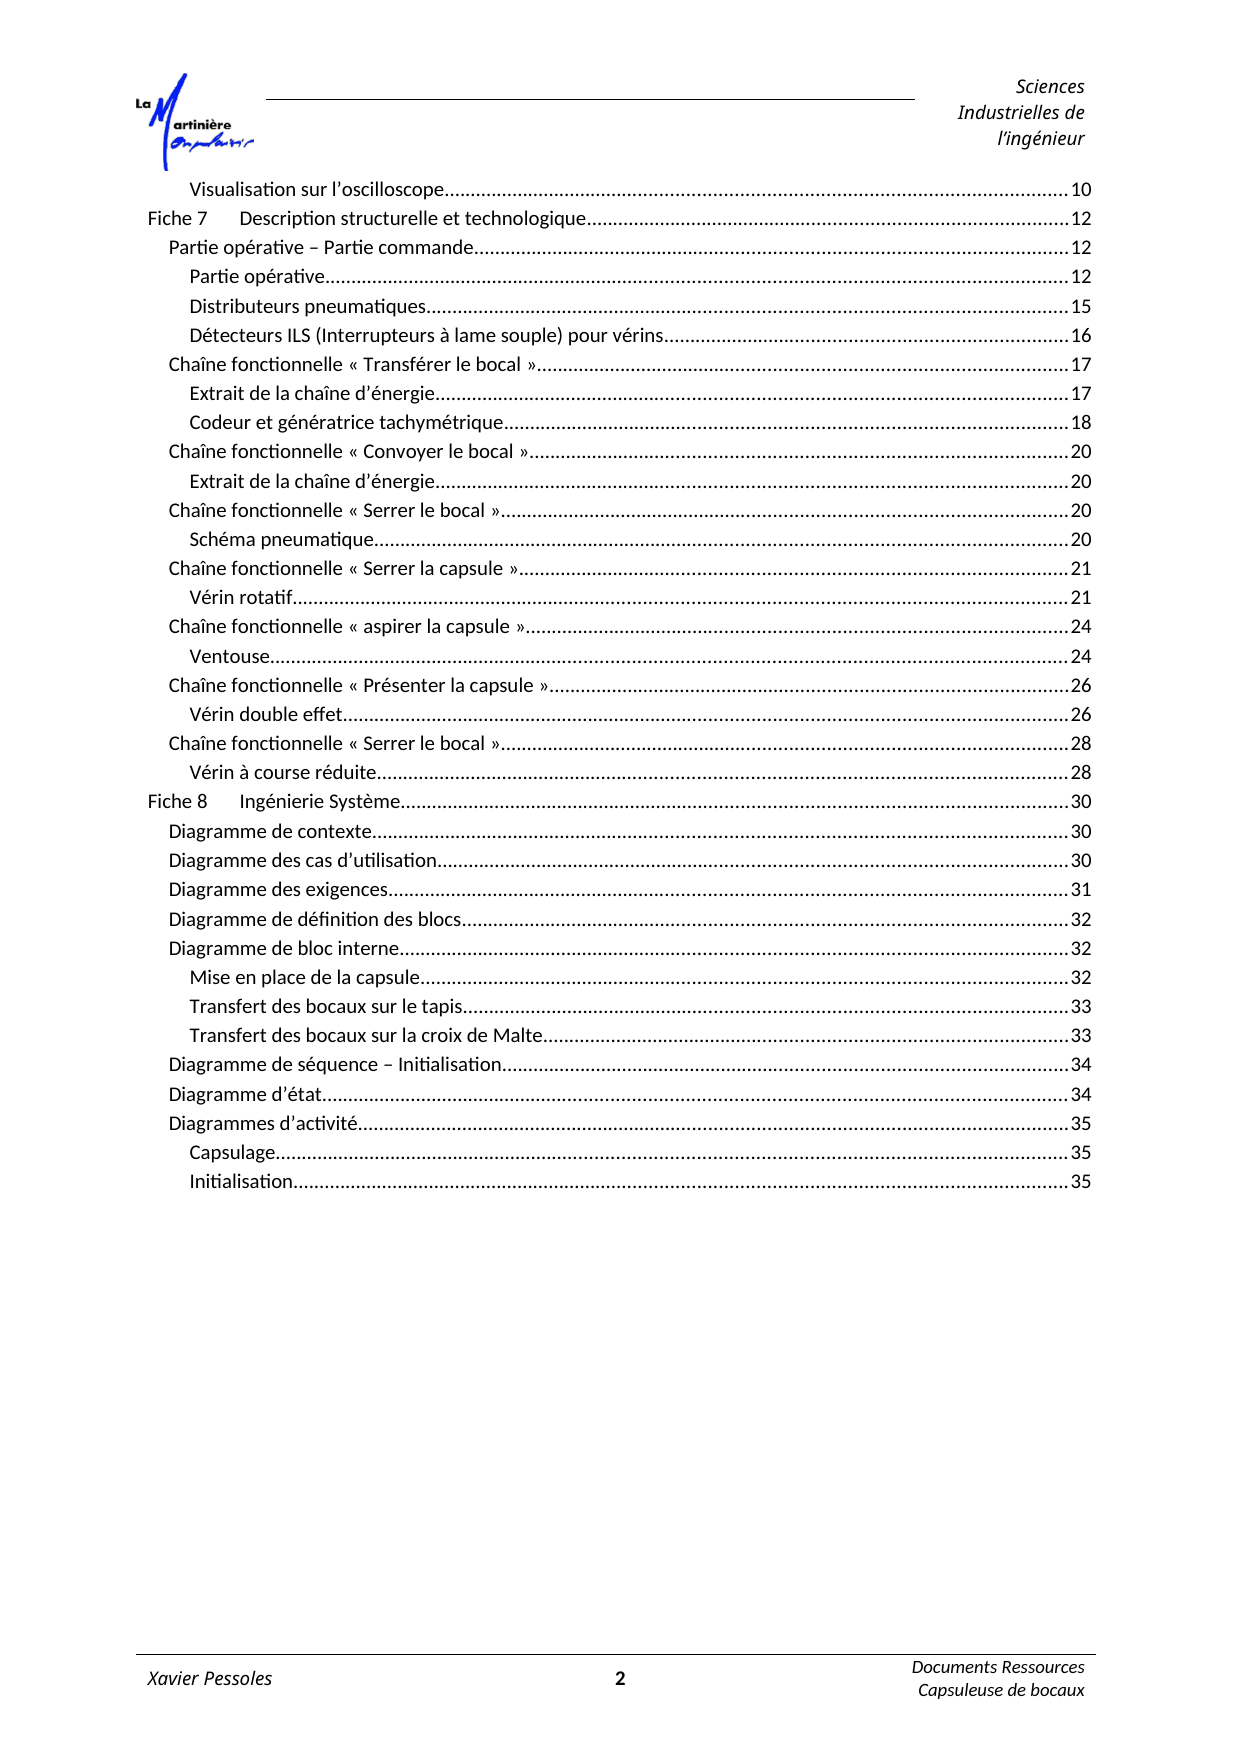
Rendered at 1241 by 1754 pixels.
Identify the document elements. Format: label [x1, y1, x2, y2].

picture [136, 73, 254, 171]
